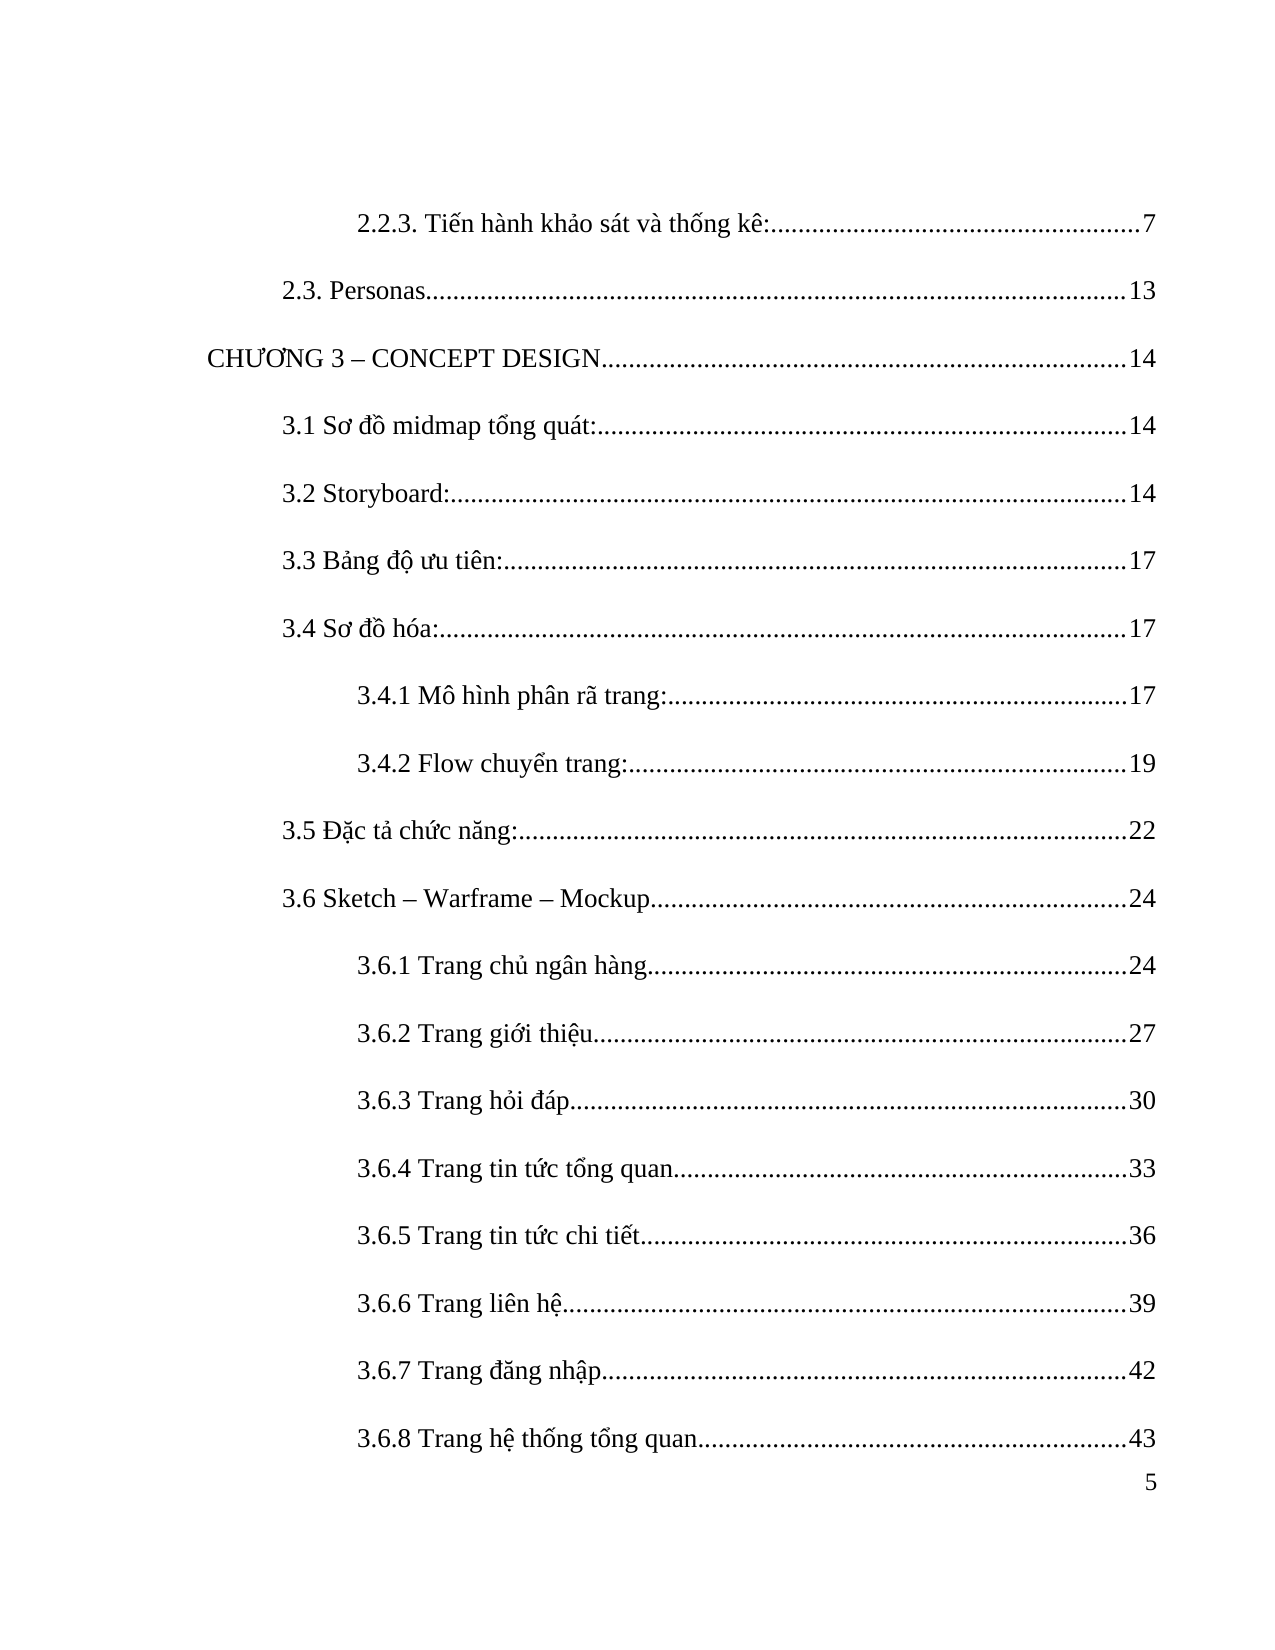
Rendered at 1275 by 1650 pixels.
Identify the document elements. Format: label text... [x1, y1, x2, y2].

text 3.2 Storyboard: 14 [282, 477, 1157, 508]
text 2.2.3. Tiến hành khảo sát và thống kê: 7 [357, 207, 1157, 238]
text 3.6.4 Trang tin tức tổng quan 33 [357, 1152, 1157, 1183]
text 3.3 Bảng độ ưu tiên: 17 [282, 544, 1157, 575]
text 3.6.5 Trang tin tức chi tiết 36 [357, 1219, 1157, 1250]
text 3.6.8 Trang hệ thống tổng quan 43 [357, 1422, 1157, 1453]
text 3.1 Sơ đồ midmap tổng quát: 14 [282, 409, 1157, 440]
text 3.4 Sơ đồ hóa: 17 [282, 612, 1157, 643]
text 3.6.7 Trang đăng nhập 42 [357, 1354, 1157, 1385]
text 3.6.6 Trang liên hệ 39 [357, 1287, 1157, 1318]
text 3.6.3 Trang hỏi đáp 30 [357, 1084, 1157, 1115]
text 3.4.1 Mô hình phân rã trang: 17 [357, 679, 1157, 710]
text 3.6.2 Trang giới thiệu 27 [357, 1017, 1157, 1048]
text 3.6 Sketch – Warframe – Mockup 24 [282, 882, 1157, 913]
text 3.5 Đặc tả chức năng: 22 [282, 814, 1157, 845]
text 2.3. Personas 13 [282, 274, 1157, 305]
text 3.6.1 Trang chủ ngân hàng 24 [357, 949, 1157, 980]
text 3.4.2 Flow chuyển trang: 19 [357, 747, 1157, 778]
text CHƯƠNG 3 – CONCEPT DESIGN 14 [207, 342, 1157, 373]
